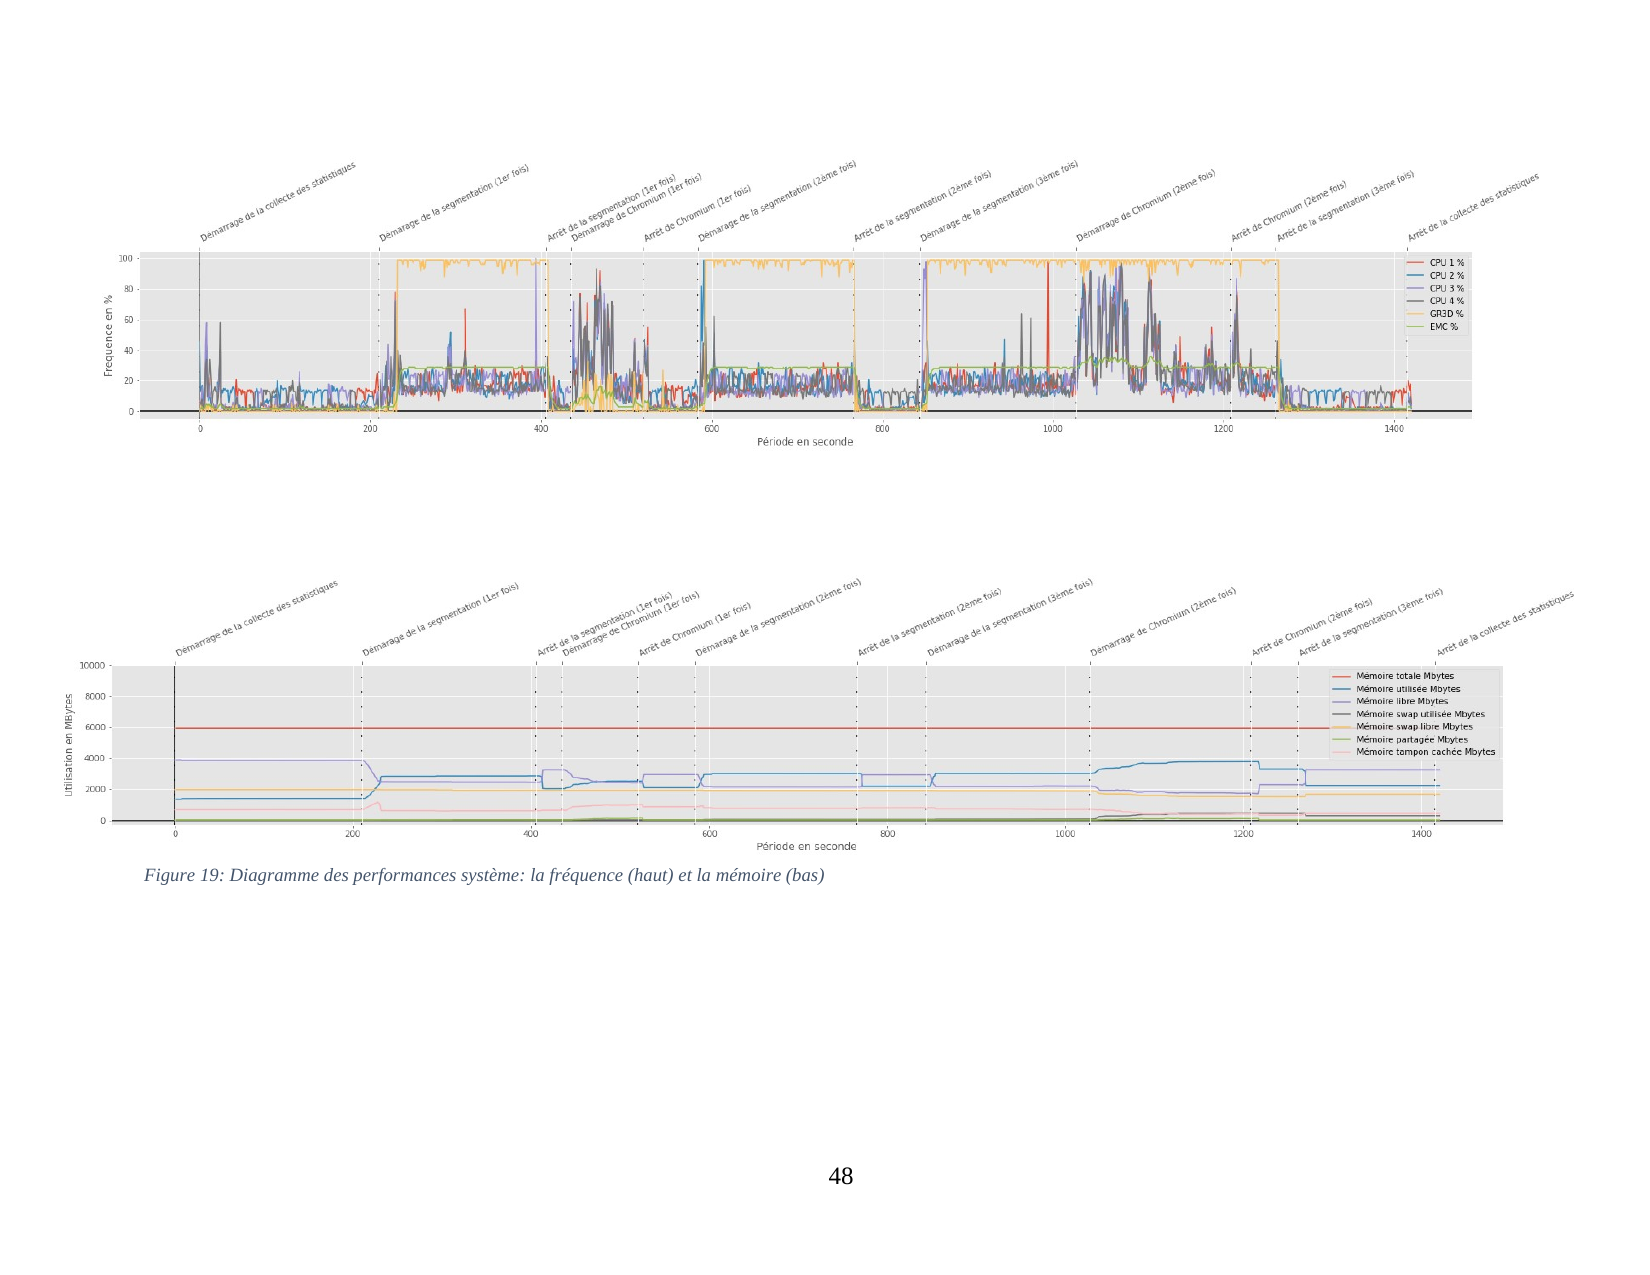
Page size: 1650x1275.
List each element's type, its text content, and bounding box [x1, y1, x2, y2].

picture [95, 149, 1559, 457]
picture [60, 568, 1594, 861]
text Figure 19: Diagramme des performances système: la fréquence (haut) et la mémoire (bas) [144, 864, 1537, 885]
